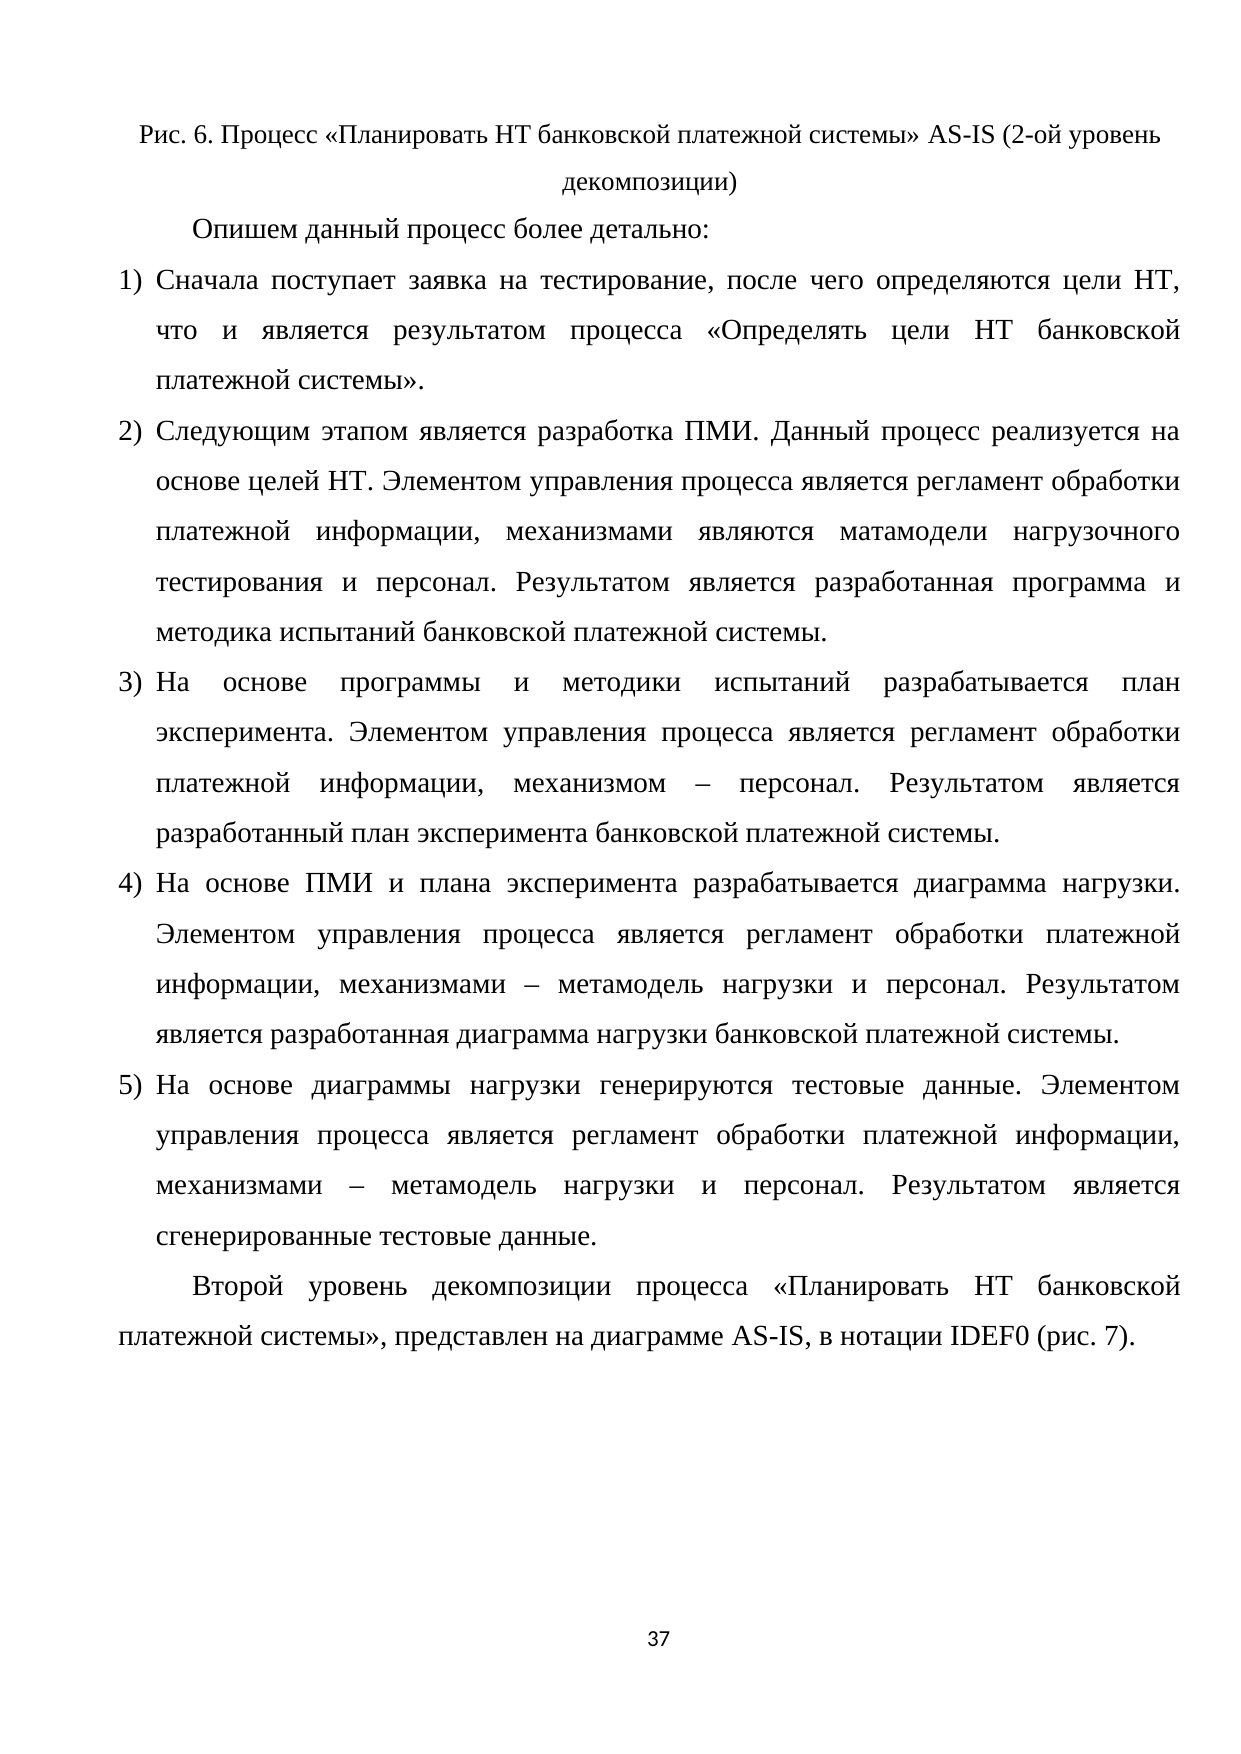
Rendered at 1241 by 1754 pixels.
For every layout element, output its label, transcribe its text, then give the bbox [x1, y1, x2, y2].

list На основе диаграммы нагрузки генерируются тестовые данные. Элементом управления процесса является регламент обработки платежной информации, механизмами – метамодель нагрузки и персонал. Результатом является сгенерированные тестовые данные. [118, 1067, 1181, 1251]
list На основе ПМИ и плана эксперимента разрабатывается диаграмма нагрузки. Элементом управления процесса является регламент обработки платежной информации, механизмами – метамодель нагрузки и персонал. Результатом является разработанная диаграмма нагрузки банковской платежной системы. [118, 866, 1181, 1050]
list Следующим этапом является разработка ПМИ. Данный процесс реализуется на основе целей НТ. Элементом управления процесса является регламент обработки платежной информации, механизмами являются матамодели нагрузочного тестирования и персонал. Результатом является разработанная программа и методика испытаний банковской платежной системы. [118, 413, 1181, 647]
text Рис. 6. Процесс «Планировать НТ банковской платежной системы» AS-IS (2-ой уровень декомпозиции) [118, 118, 1181, 196]
list Сначала поступает заявка на тестирование, после чего определяются цели НТ, что и является результатом процесса «Определять цели НТ банковской платежной системы». [118, 262, 1181, 396]
text Второй уровень декомпозиции процесса «Планировать НТ банковской платежной системы», представлен на диаграмме AS-IS, в нотации IDEF0 (рис. 7). [118, 1268, 1181, 1352]
text Опишем данный процесс более детально: [136, 211, 1181, 245]
list На основе программы и методики испытаний разрабатывается план эксперимента. Элементом управления процесса является регламент обработки платежной информации, механизмом – персонал. Результатом является разработанный план эксперимента банковской платежной системы. [118, 664, 1181, 849]
